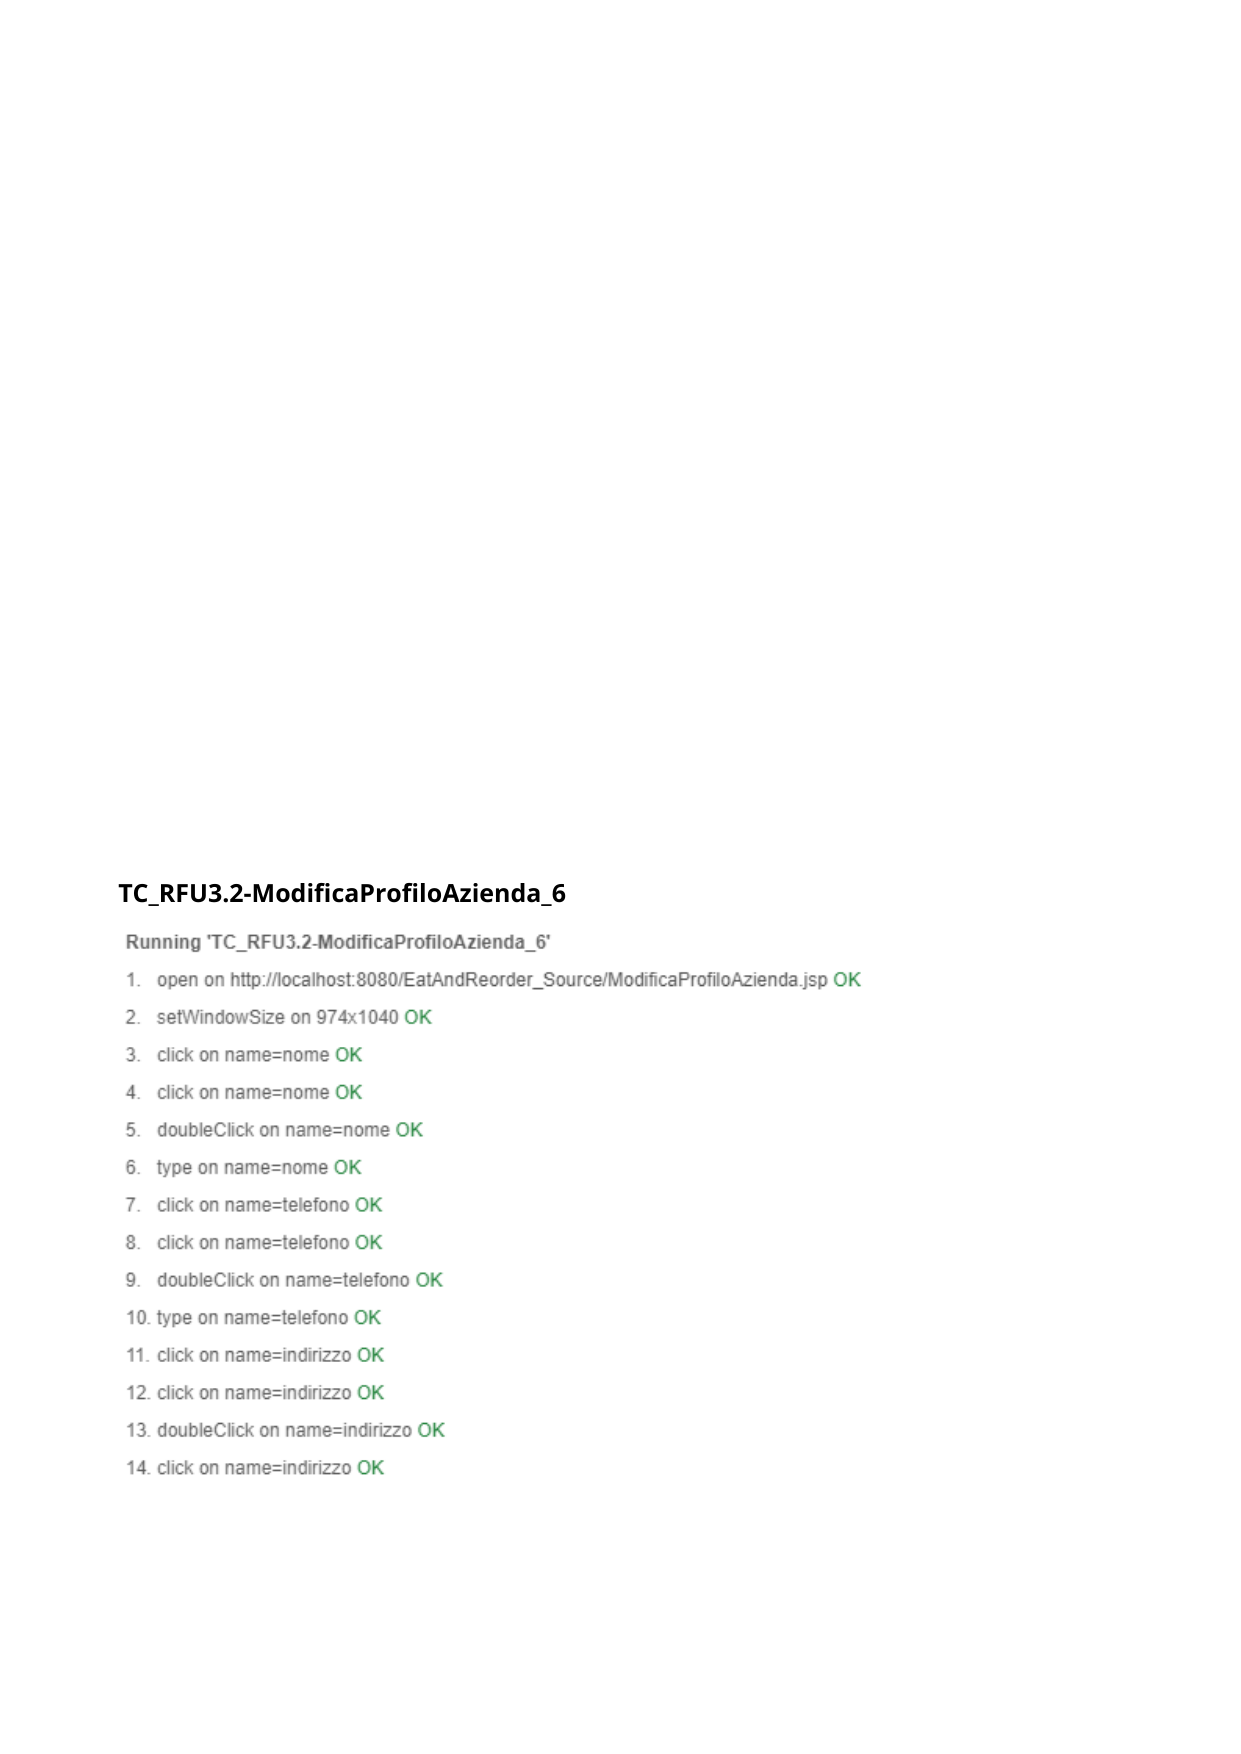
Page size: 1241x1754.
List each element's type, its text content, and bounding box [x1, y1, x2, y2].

picture [118, 924, 886, 1484]
text TC_RFU3.2-ModificaProfiloAzienda_6 [118, 876, 1122, 910]
